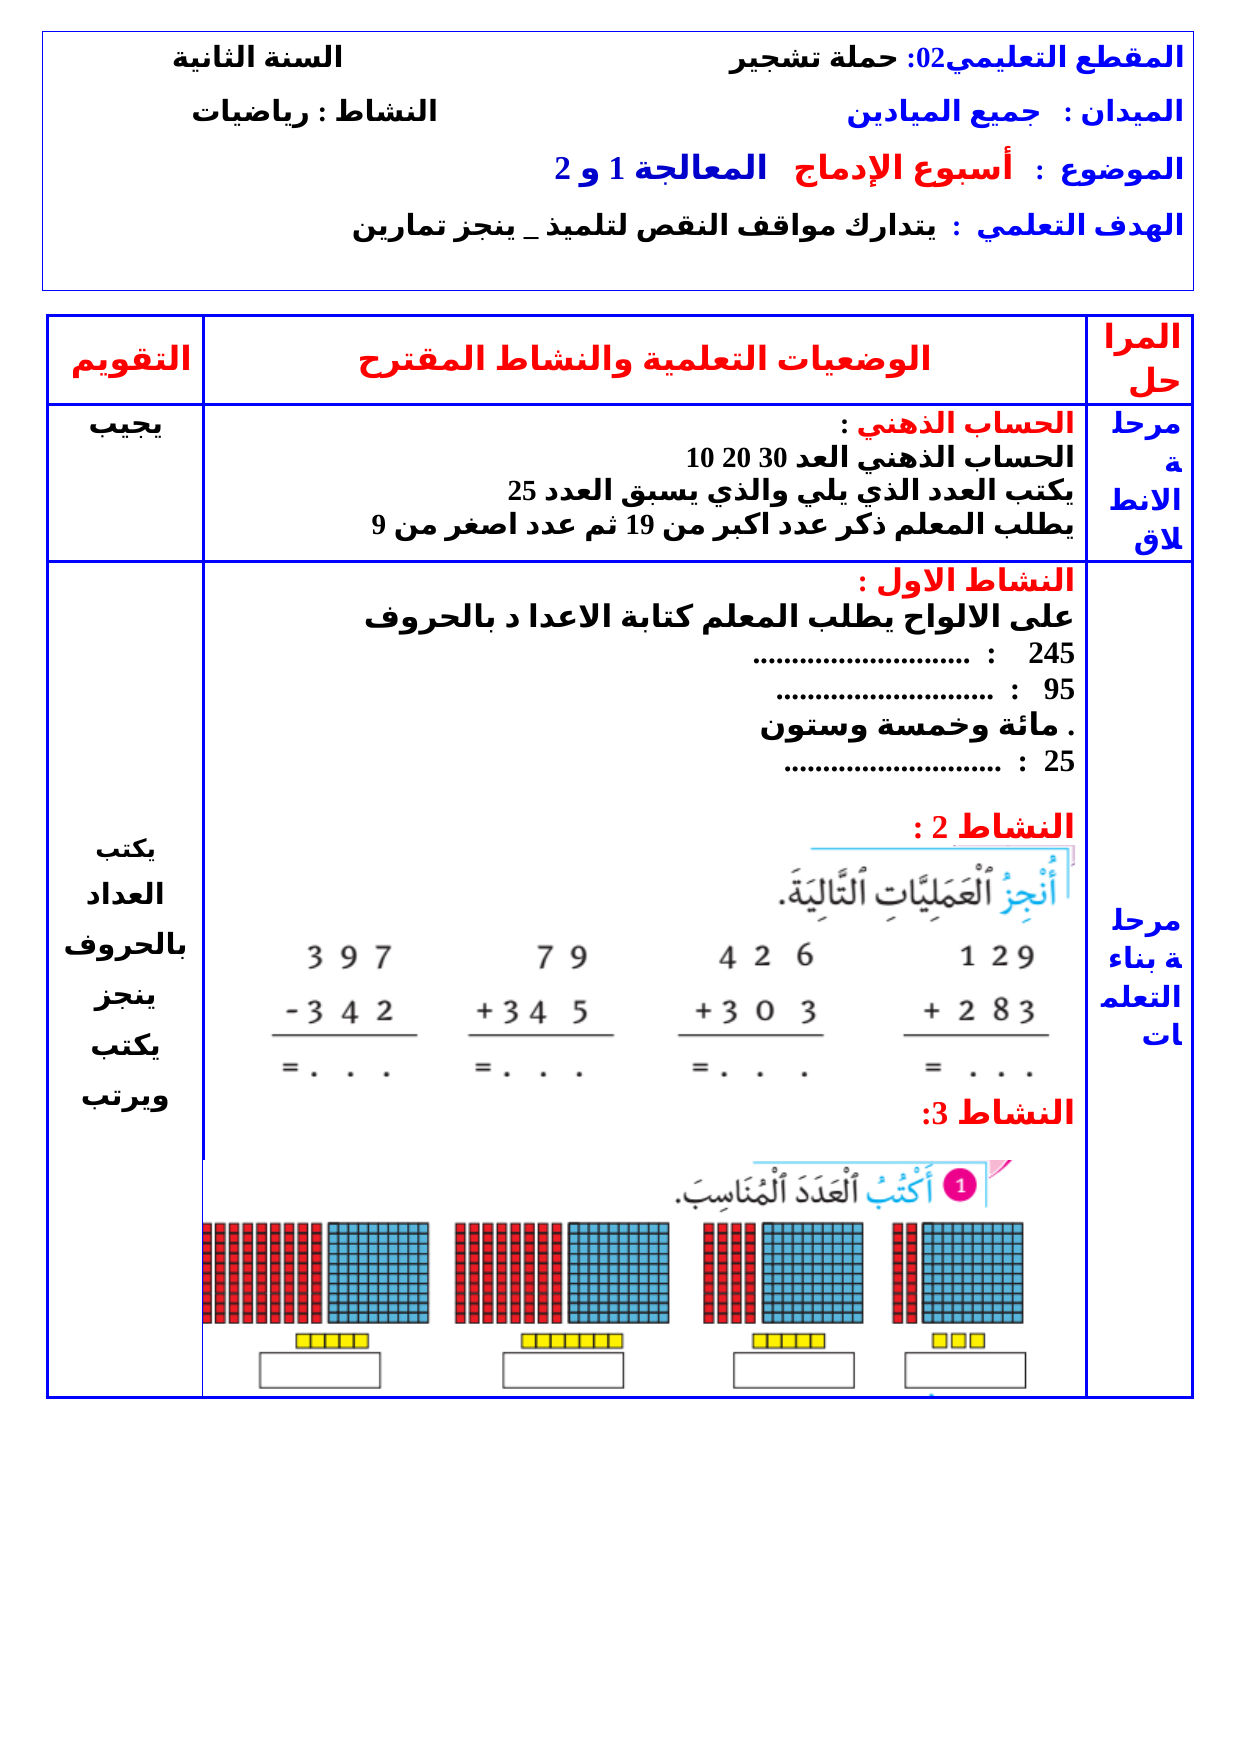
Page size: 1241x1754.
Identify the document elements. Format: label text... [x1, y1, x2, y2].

table_header الوضعيات التعلمية والنشاط المقترح [205, 317, 1085, 403]
table_header التقويم [49, 317, 202, 403]
table_header المراحل [1088, 317, 1191, 403]
table_cell يجيب [49, 406, 202, 559]
table_cell يكتب العداد بالحروف ينجز يكتب ويرتب [49, 563, 202, 1396]
picture [203, 1160, 1076, 1396]
picture [260, 845, 1076, 1094]
table_cell النشاط الاول : على الالواح يطلب المعلم كتابة الاعدا د بالحروف 245 : ............................ 95 : ............................ . مائة وخمسة وستون 25 : ............................ النشاط 2 : النشاط 3: [205, 563, 1085, 1396]
table_cell مرحلة الانطلاق [1088, 406, 1191, 559]
table_cell الحساب الذهني : الحساب الذهني العد 30 20 10 يكتب العدد الذي يلي والذي يسبق العدد 25 يطلب المعلم ذكر عدد اكبر من 19 ثم عدد اصغر من 9 [205, 406, 1085, 559]
table_cell مرحلة بناء التعلمات [1088, 563, 1191, 1396]
